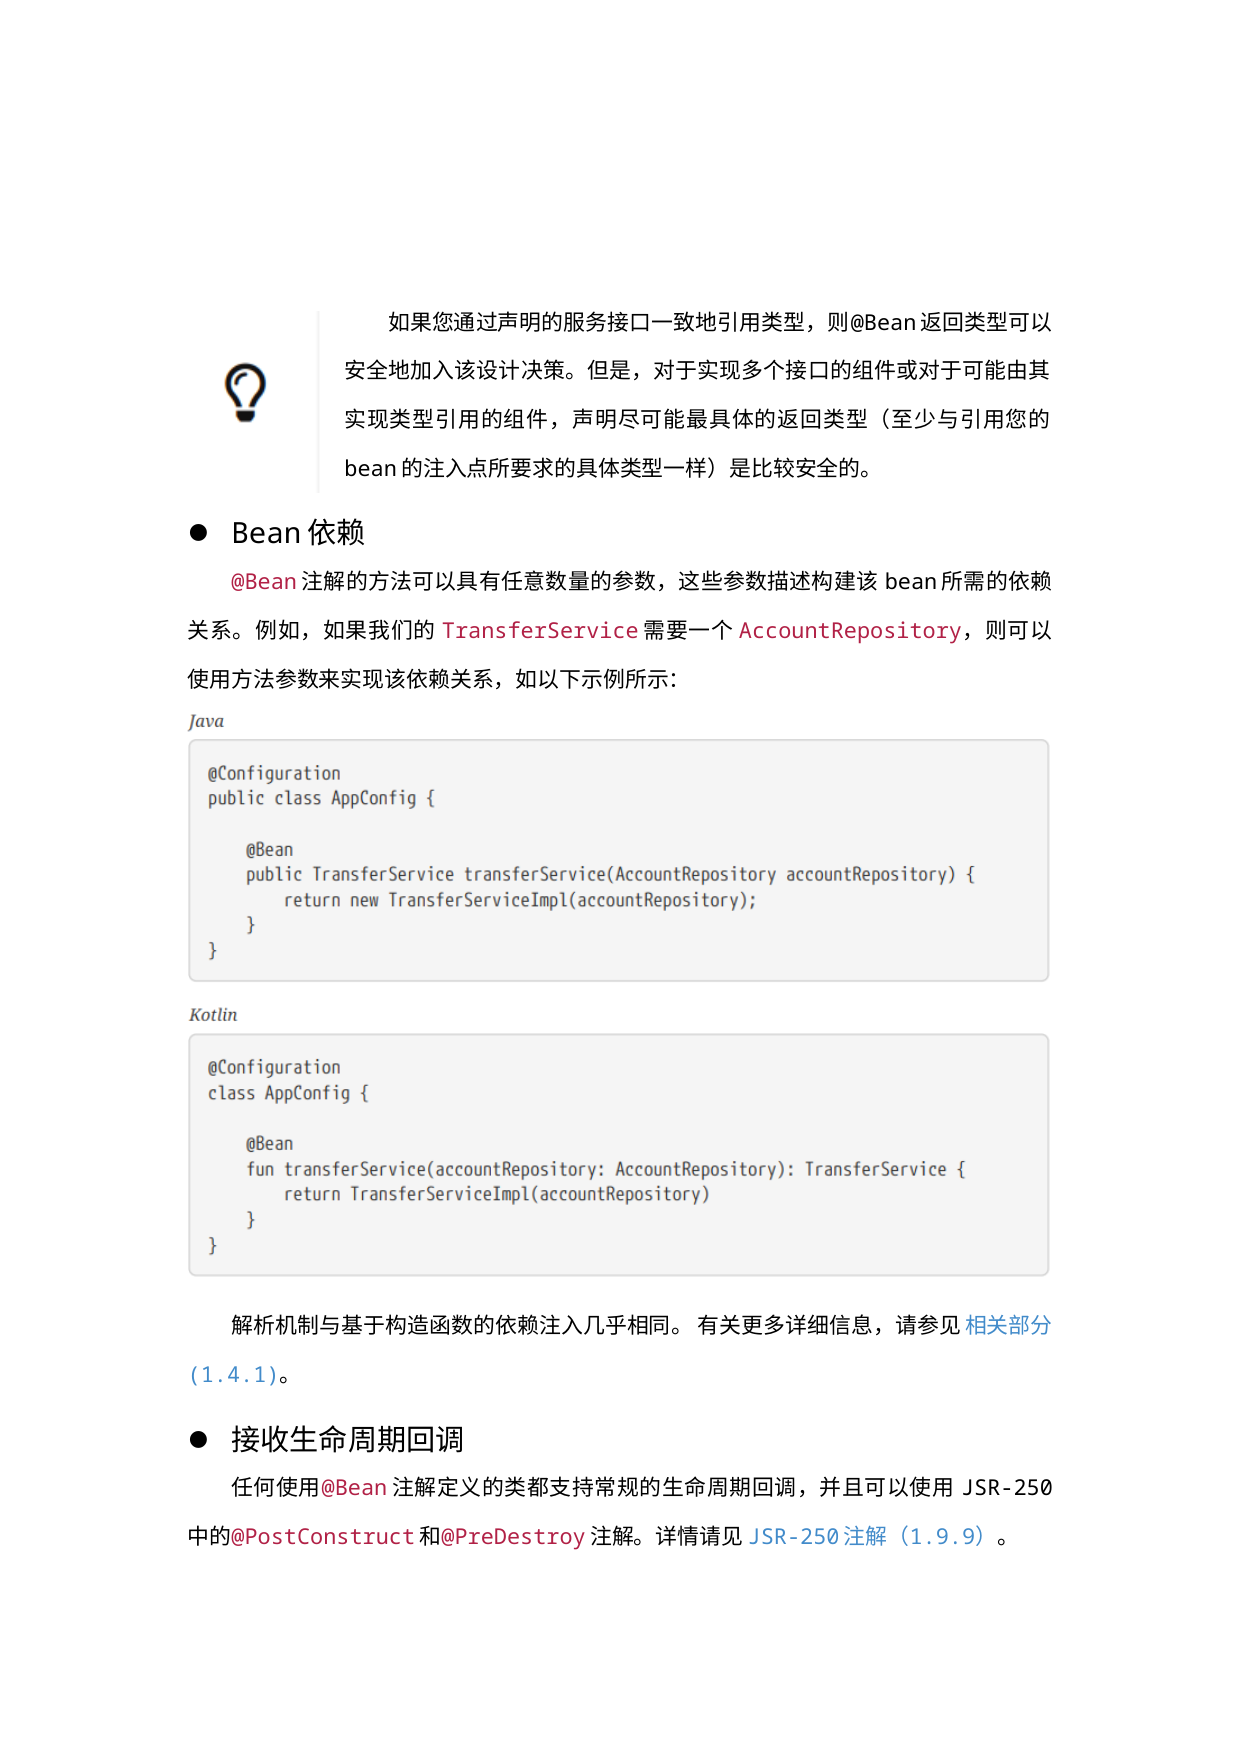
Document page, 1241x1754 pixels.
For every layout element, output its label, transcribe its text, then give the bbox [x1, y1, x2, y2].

picture [187, 709, 1053, 1280]
list 接收生命周期回调 [187, 1405, 1053, 1470]
picture [181, 311, 326, 493]
text 任何使用@Bean注解定义的类都支持常规的生命周期回调，并且可以使用JSR-250中的@PostConstruct和@PreDestroy注解。详情请见JSR-250注解（1.9.9）。 [187, 1470, 1053, 1551]
text 如果您通过声明的服务接口一致地引用类型，则@Bean返回类型可以安全地加入该设计决策。但是，对于实现多个接口的组件或对于可能由其实现类型引用的组件，声明尽可能最具体的返回类型（至少与引用您的bean的注入点所要求的具体类型一样）是比较安全的。 [187, 304, 1053, 483]
text 解析机制与基于构造函数的依赖注入几乎相同。 有关更多详细信息，请参见相关部分(1.4.1)。 [187, 1308, 1053, 1389]
text @Bean注解的方法可以具有任意数量的参数，这些参数描述构建该bean所需的依赖关系。例如，如果我们的TransferService需要一个AccountRepository，则可以使用方法参数来实现该依赖关系，如以下示例所示： [187, 564, 1053, 694]
list Bean依赖 [187, 499, 1053, 564]
